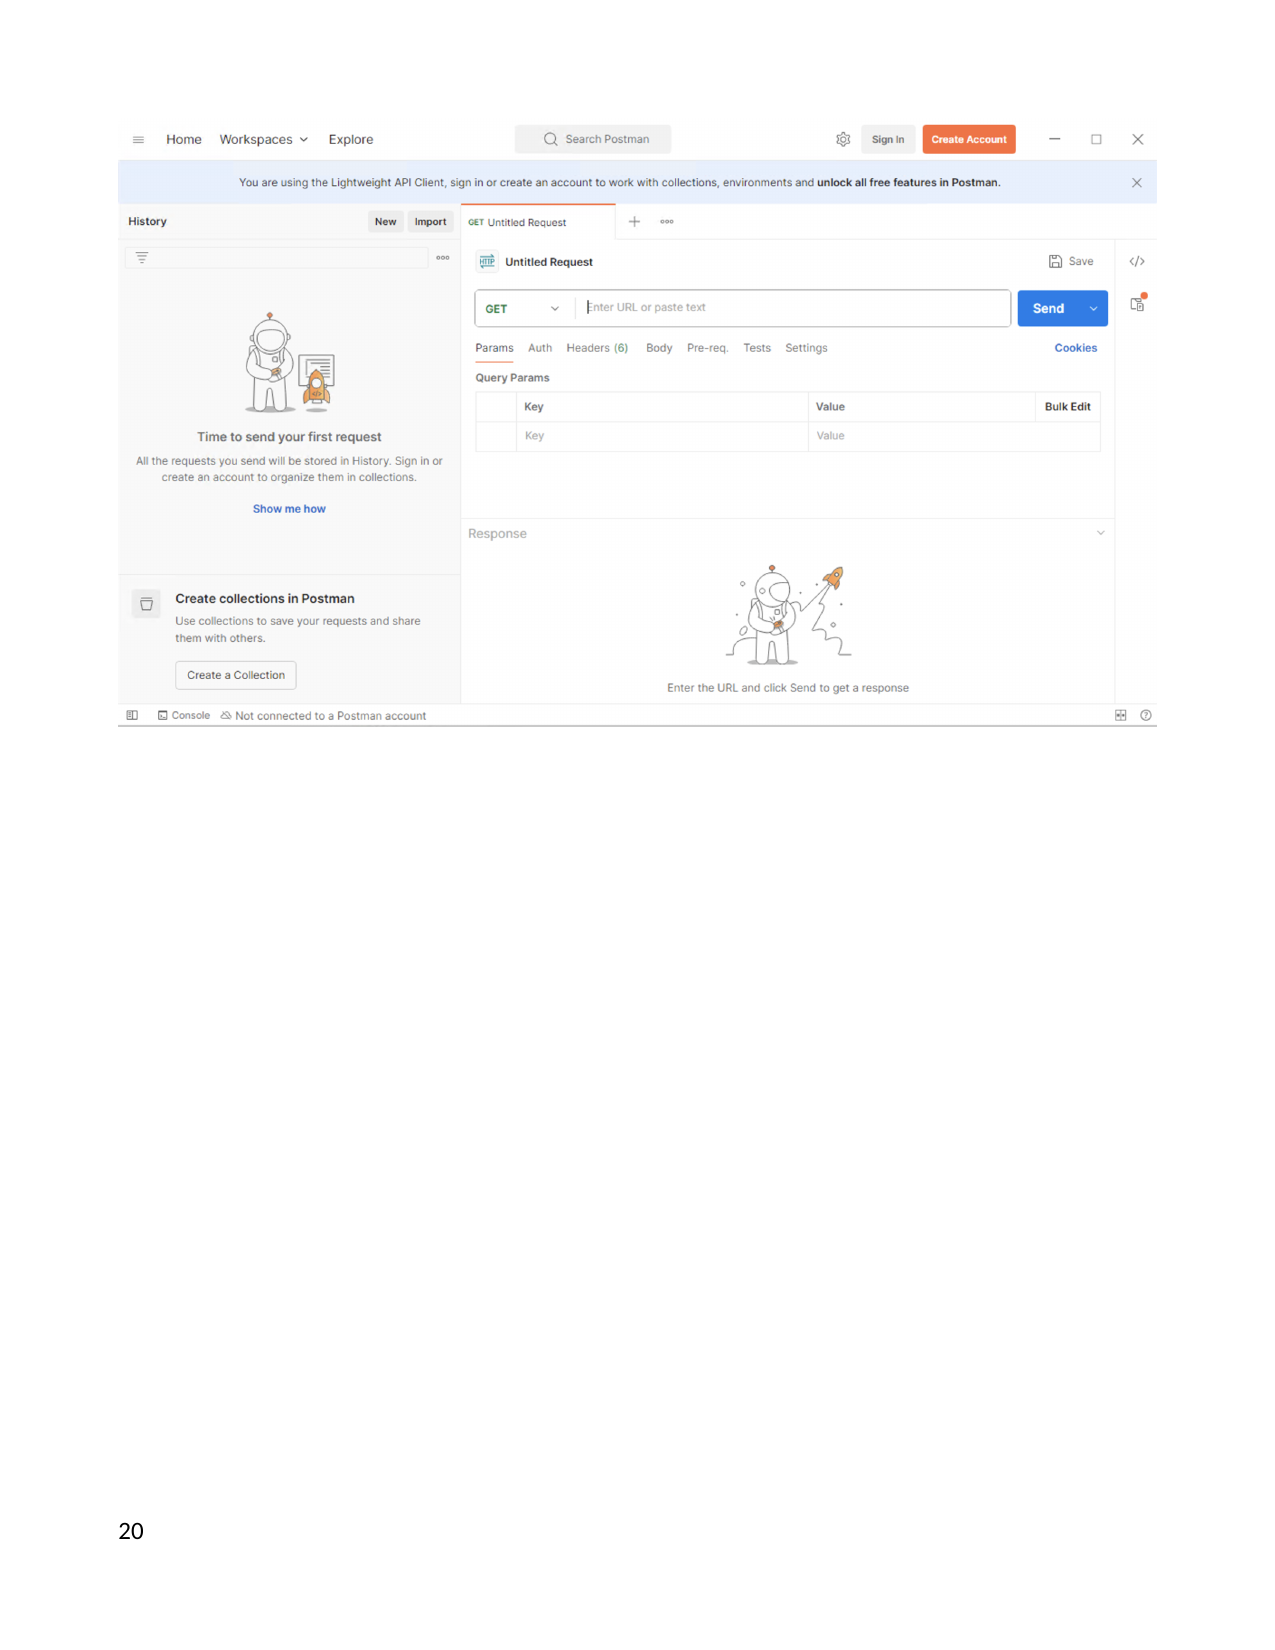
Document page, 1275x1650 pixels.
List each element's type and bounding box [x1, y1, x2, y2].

picture [118, 118, 1157, 727]
